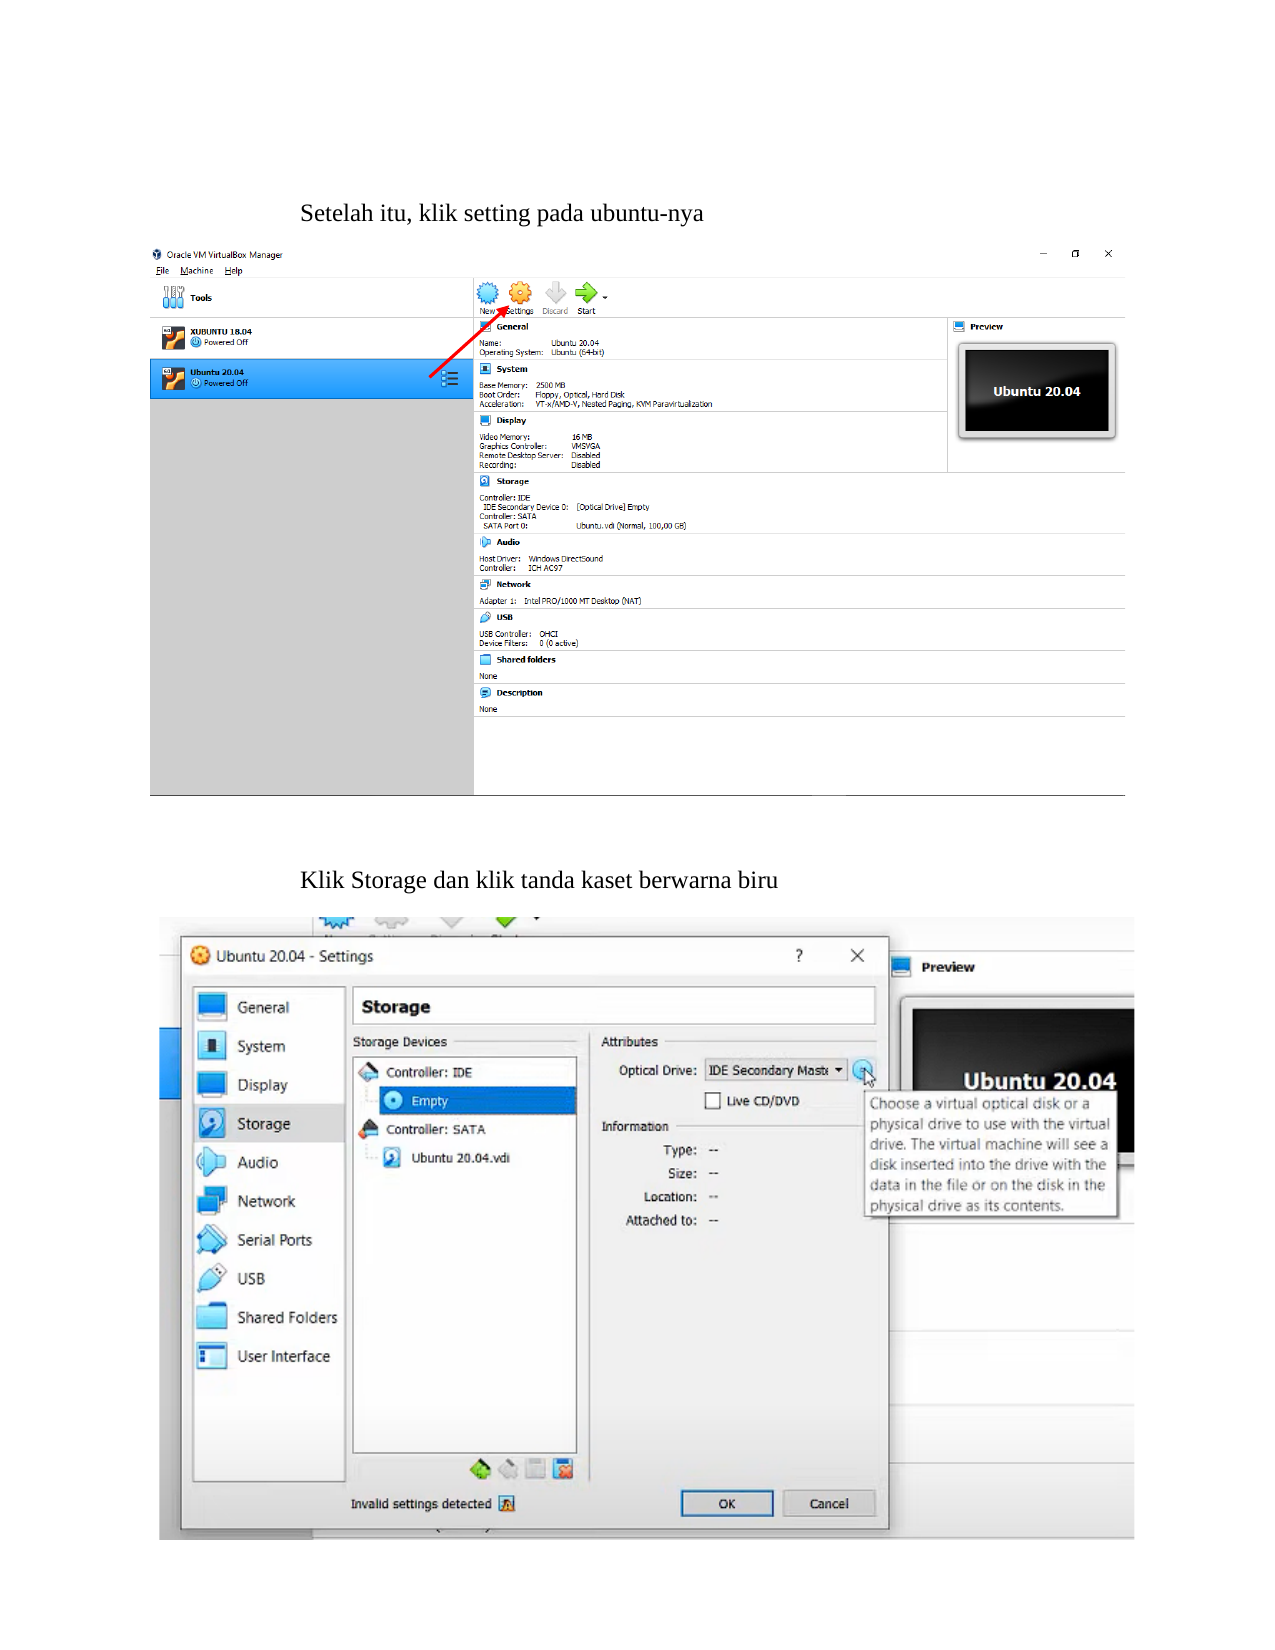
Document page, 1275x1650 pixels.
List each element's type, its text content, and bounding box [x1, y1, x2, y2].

text Setelah itu, klik setting pada ubuntu-nya [225, 198, 1125, 226]
text Klik Storage dan klik tanda kaset berwarna biru [225, 866, 1125, 894]
picture [159, 917, 1135, 1540]
picture [150, 247, 1125, 796]
